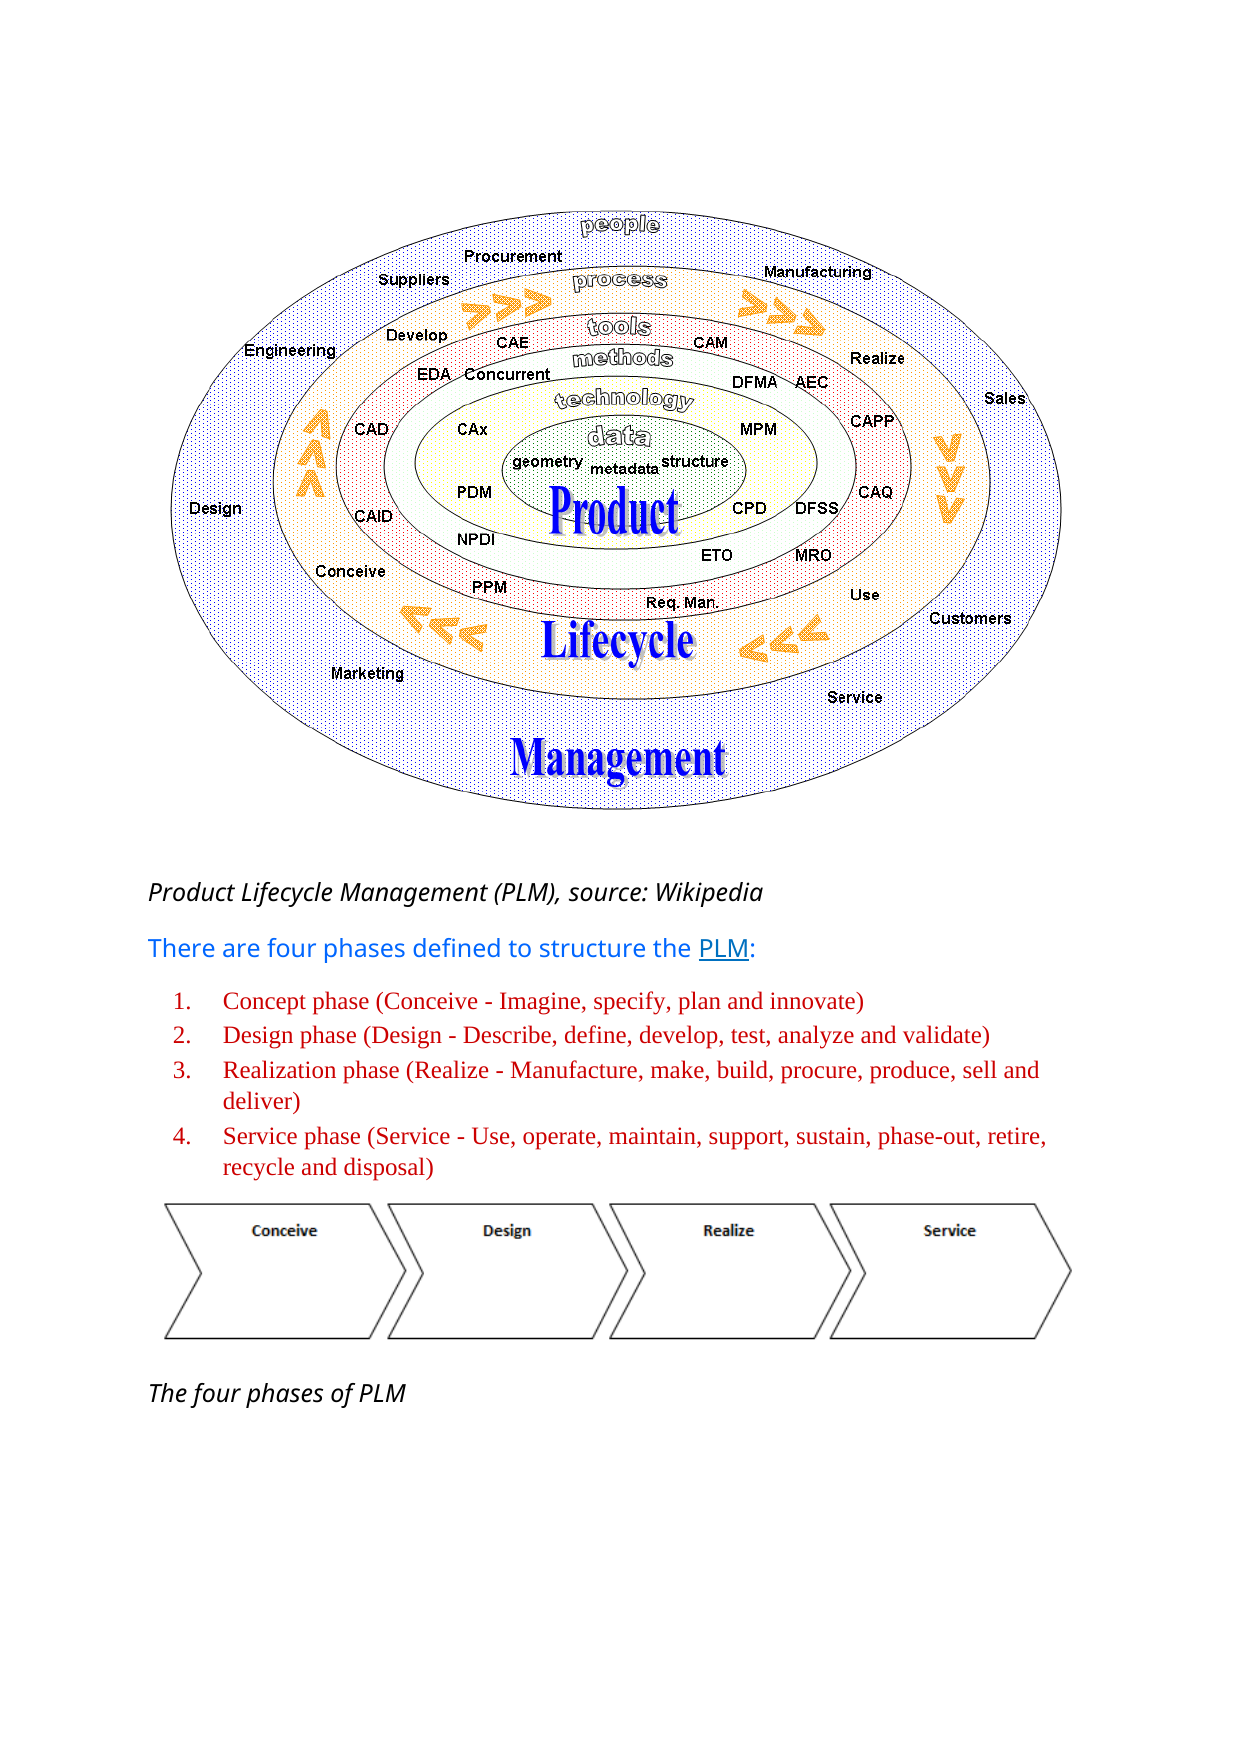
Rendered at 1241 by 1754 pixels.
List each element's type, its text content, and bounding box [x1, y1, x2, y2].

text There are four phases defined to structure the PLM: [148, 930, 1093, 964]
picture [147, 147, 1092, 856]
list Service phase (Service - Use, operate, maintain, support, sustain, phase-out, retire, recycle and disposal) [173, 1121, 1093, 1181]
text The four phases of PLM [148, 1376, 1093, 1410]
list Design phase (Design - Describe, define, develop, test, analyze and validate) [173, 1021, 1093, 1049]
list Concept phase (Conceive - Imagine, specify, plan and innovate) [173, 986, 1093, 1014]
text Product Lifecycle Management (PLM), source: Wikipedia [148, 875, 1093, 909]
picture [147, 1187, 1092, 1357]
list Realization phase (Realize - Manufacture, make, build, procure, produce, sell and deliver) [173, 1055, 1093, 1115]
